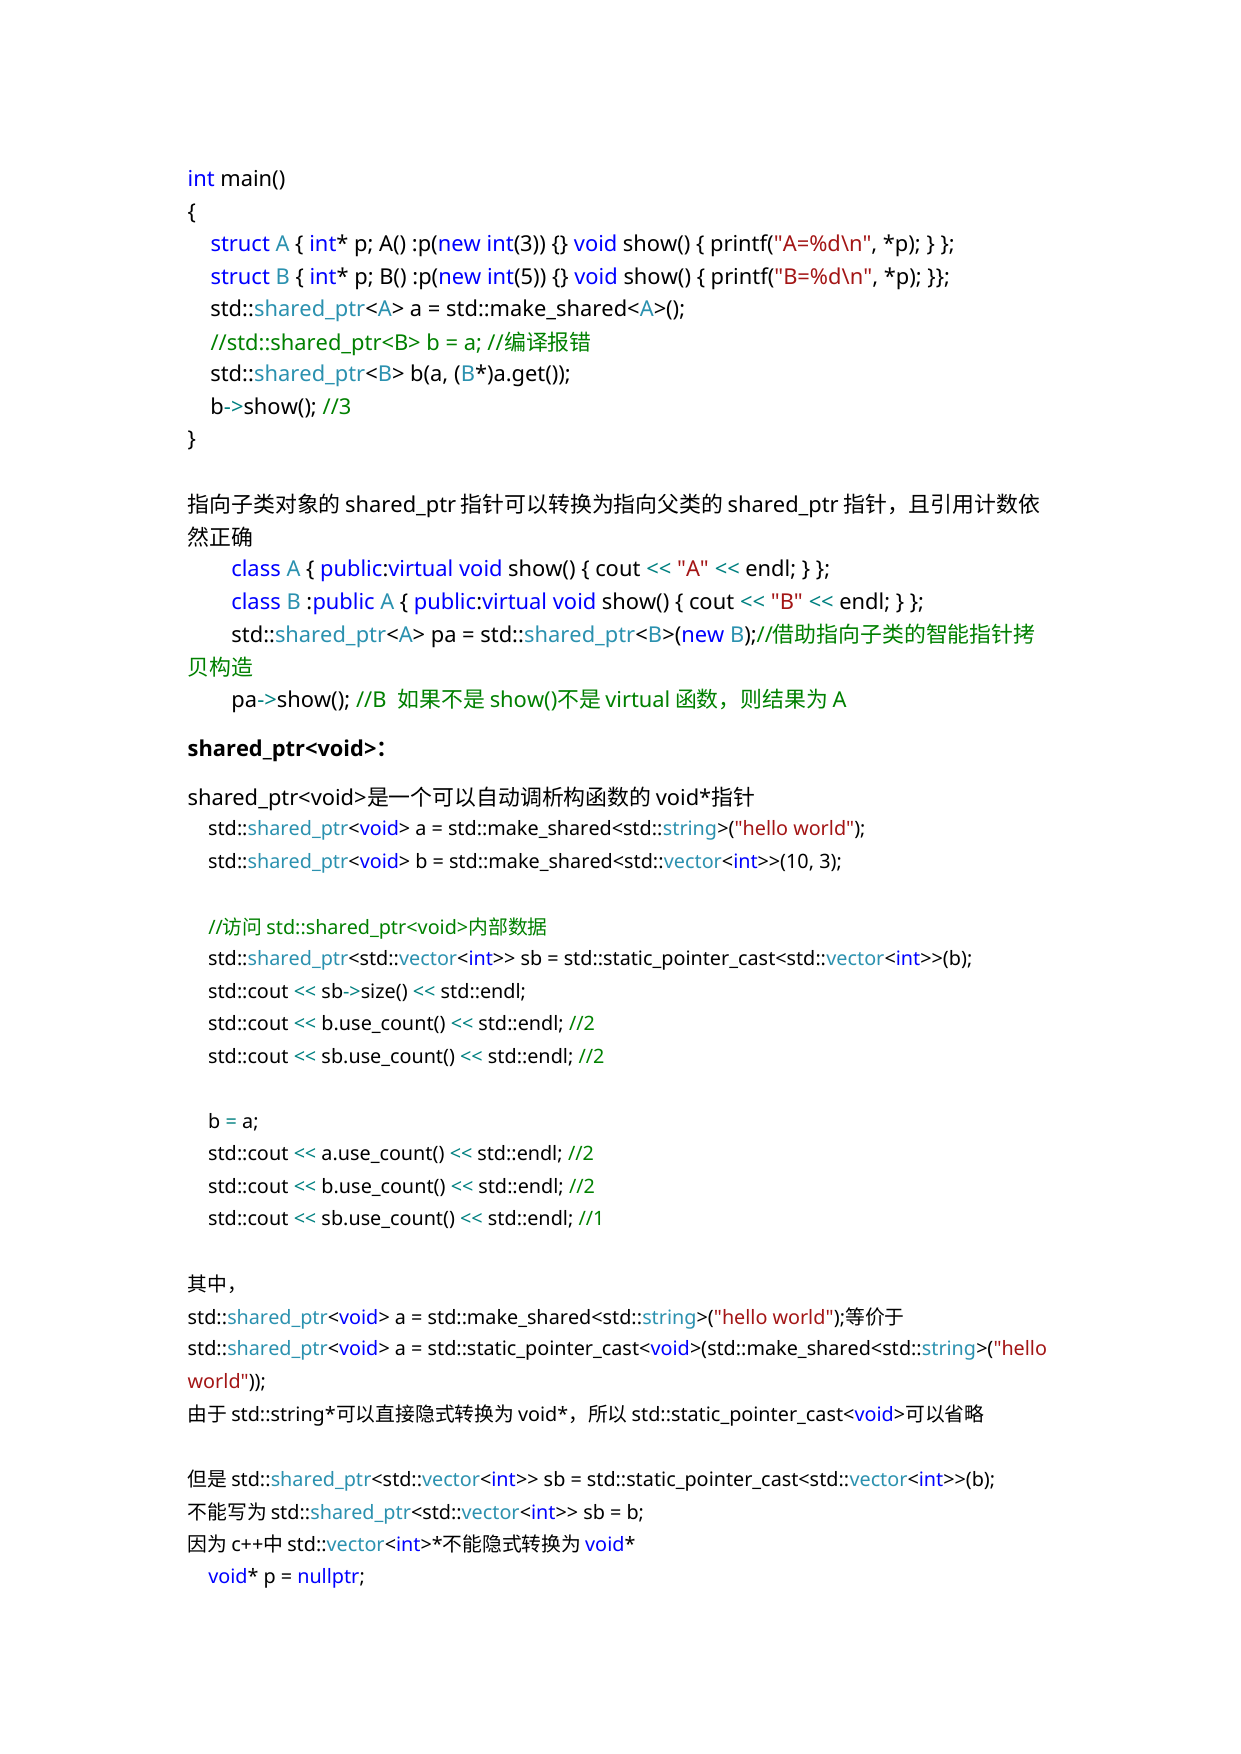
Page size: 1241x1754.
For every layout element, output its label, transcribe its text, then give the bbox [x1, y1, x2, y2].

text //访问std::shared_ptr<void>内部数据 [187, 909, 1053, 942]
text class B :public A { public:virtual void show() { cout << "B" << endl; } }; [187, 584, 1053, 617]
text std::cout << sb->size() << std::endl; [187, 974, 1053, 1007]
text 其中， [187, 1267, 1053, 1299]
text void* p = nullptr; [187, 1559, 1053, 1592]
text shared_ptr<void>是一个可以自动调析构函数的void*指针 [187, 779, 1053, 812]
text 但是std::shared_ptr<std::vector<int>> sb = std::static_pointer_cast<std::vector<int>>(b); [187, 1462, 1053, 1494]
text std::shared_ptr<B> b(a, (B*)a.get()); [187, 357, 1053, 389]
text std::shared_ptr<A> pa = std::shared_ptr<B>(new B);//借助指向子类的智能指针拷贝构造 [187, 617, 1053, 682]
text int main() [187, 162, 1053, 194]
text std::cout << b.use_count() << std::endl; //2 [187, 1169, 1053, 1202]
text struct B { int* p; B() :p(new int(5)) {} void show() { printf("B=%d\n", *p); }}; [187, 259, 1053, 292]
text std::shared_ptr<std::vector<int>> sb = std::static_pointer_cast<std::vector<int>>(b); [187, 942, 1053, 974]
text std::cout << sb.use_count() << std::endl; //2 [187, 1039, 1053, 1072]
text } [187, 422, 1053, 454]
text 指向子类对象的shared_ptr指针可以转换为指向父类的shared_ptr指针，且引用计数依然正确 [187, 487, 1053, 552]
text struct A { int* p; A() :p(new int(3)) {} void show() { printf("A=%d\n", *p); } }; [187, 227, 1053, 259]
text std::cout << b.use_count() << std::endl; //2 [187, 1007, 1053, 1039]
text b->show(); //3 [187, 389, 1053, 422]
text 不能写为std::shared_ptr<std::vector<int>> sb = b; [187, 1494, 1053, 1527]
text std::cout << sb.use_count() << std::endl; //1 [187, 1202, 1053, 1234]
text std::shared_ptr<void> a = std::make_shared<std::string>("hello world");等价于 [187, 1299, 1053, 1332]
text std::shared_ptr<void> b = std::make_shared<std::vector<int>>(10, 3); [187, 844, 1053, 877]
text pa->show(); //B 如果不是show()不是virtual函数，则结果为A [187, 682, 1053, 714]
text std::shared_ptr<void> a = std::make_shared<std::string>("hello world"); [187, 812, 1053, 844]
text { [187, 194, 1053, 227]
text std::shared_ptr<void> a = std::static_pointer_cast<void>(std::make_shared<std::string>("hello world")); [187, 1332, 1053, 1397]
text class A { public:virtual void show() { cout << "A" << endl; } }; [187, 552, 1053, 584]
text std::shared_ptr<A> a = std::make_shared<A>(); [187, 292, 1053, 324]
text b = a; [187, 1104, 1053, 1137]
text 因为c++中std::vector<int>*不能隐式转换为void* [187, 1527, 1053, 1559]
text //std::shared_ptr<B> b = a; //编译报错 [187, 324, 1053, 357]
text 由于std::string*可以直接隐式转换为void*，所以std::static_pointer_cast<void>可以省略 [187, 1397, 1053, 1429]
text shared_ptr<void>： [187, 731, 1053, 763]
text std::cout << a.use_count() << std::endl; //2 [187, 1137, 1053, 1169]
